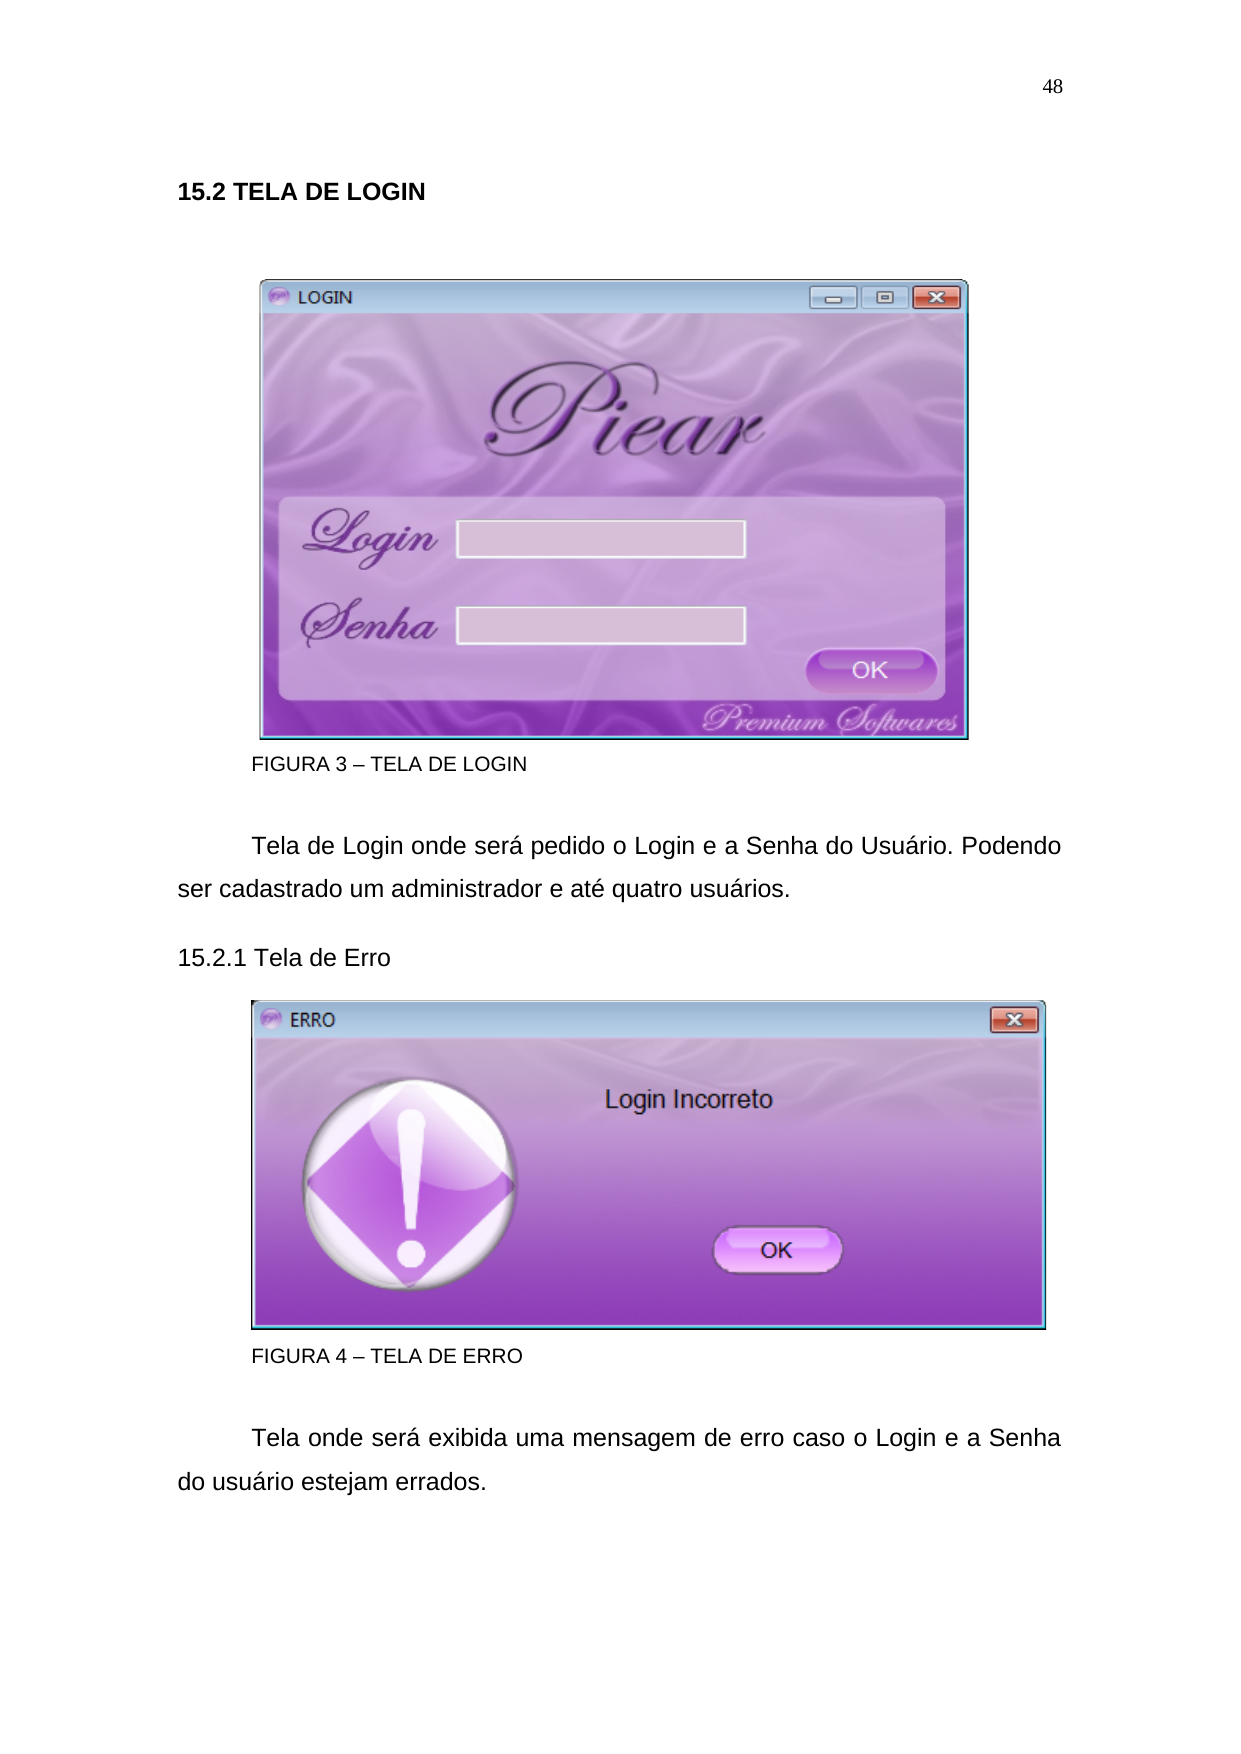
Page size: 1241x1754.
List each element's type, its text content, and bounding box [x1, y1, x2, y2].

picture [251, 1000, 1047, 1330]
text FIGURA 4 – TELA DE ERRO [177, 1344, 1063, 1368]
text 15.2.1 Tela de Erro [177, 942, 1063, 971]
picture [259, 279, 969, 740]
text FIGURA 3 – TELA DE LOGIN [177, 752, 1063, 776]
text Tela onde será exibida uma mensagem de erro caso o Login e a Senha do usuário estejam errados. [177, 1423, 1063, 1495]
text 15.2 Tela de login [177, 177, 1063, 206]
text Tela de Login onde será pedido o Login e a Senha do Usuário. Podendo ser cadastrado um administrador e até quatro usuários. [177, 831, 1063, 903]
